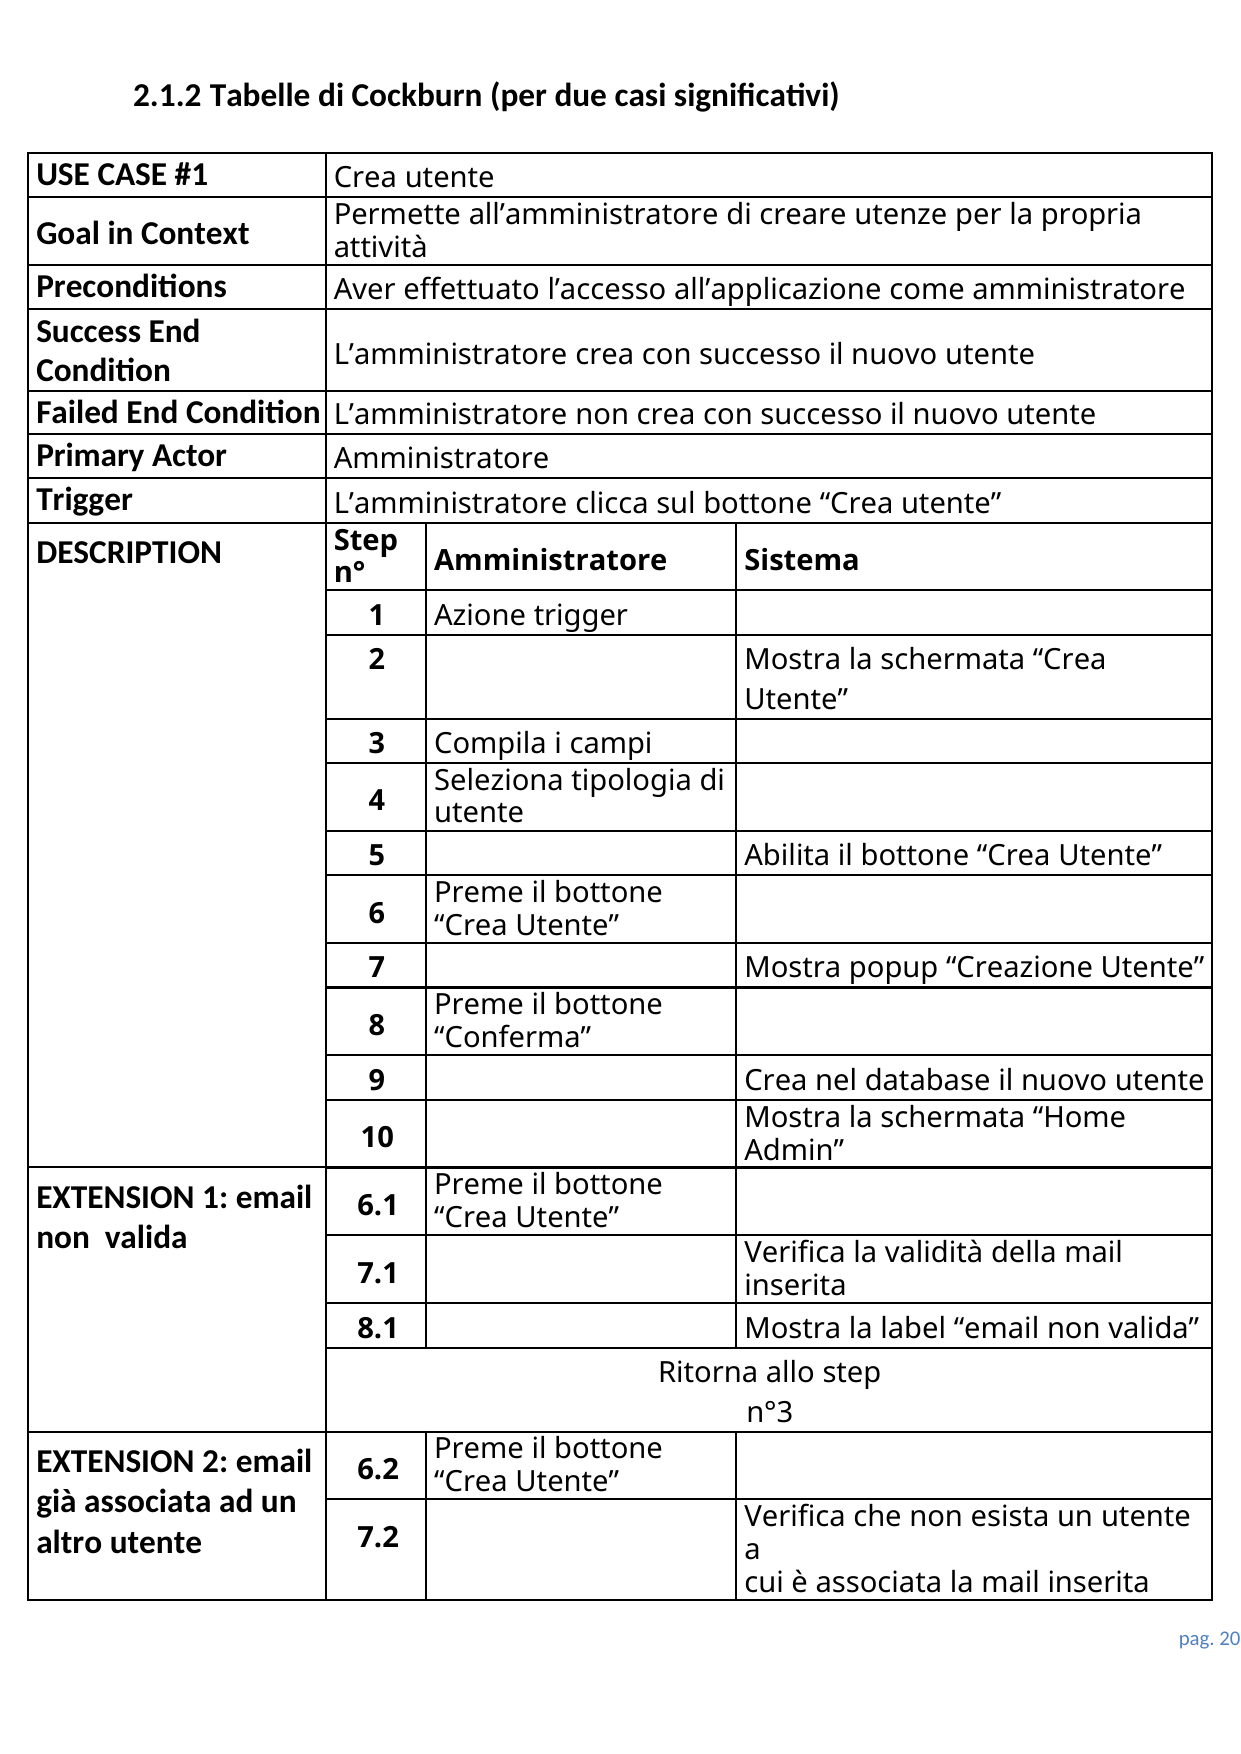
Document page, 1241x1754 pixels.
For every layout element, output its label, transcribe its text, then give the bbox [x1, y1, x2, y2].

table_cell Primary Actor [29, 435, 325, 477]
table_cell 1 [327, 591, 425, 634]
table_cell Crea nel database il nuovo utente [737, 1056, 1211, 1099]
table_cell [737, 989, 1211, 1054]
table_header USE CASE #1 [29, 154, 325, 196]
table_cell Azione trigger [427, 591, 735, 634]
table_cell 7 [327, 944, 425, 986]
table_cell Permette all’amministratore di creare utenze per la propria attività [327, 198, 1211, 264]
table_cell [427, 832, 735, 874]
table_cell L’amministratore clicca sul bottone “Crea utente” [327, 479, 1211, 522]
table_cell Sistema [737, 524, 1211, 589]
table_cell [427, 636, 735, 718]
table_cell Ritorna allo step n°3 [327, 1349, 1211, 1431]
table_cell [427, 1101, 735, 1166]
table_cell Step n° [327, 524, 425, 589]
table_cell Compila i campi [427, 720, 735, 762]
table_cell [427, 1500, 735, 1599]
table_cell [737, 876, 1211, 942]
table_cell 4 [327, 764, 425, 829]
table_cell [427, 944, 735, 986]
table_cell Preme il bottone “Conferma” [427, 989, 735, 1054]
table_cell Failed End Condition [29, 392, 325, 433]
table_cell Mostra popup “Creazione Utente” [737, 944, 1211, 986]
table_cell Goal in Context [29, 198, 325, 264]
table_cell 9 [327, 1056, 425, 1099]
table_cell [427, 1056, 735, 1099]
table_cell 7.1 [327, 1236, 425, 1302]
table_cell Mostra la schermata “Crea Utente” [737, 636, 1211, 718]
table_cell Preme il bottone “Crea Utente” [427, 1433, 735, 1498]
table_cell Mostra la schermata “Home Admin” [737, 1101, 1211, 1166]
table_cell L’amministratore crea con successo il nuovo utente [327, 310, 1211, 390]
table_cell Amministratore [427, 524, 735, 589]
table_cell 7.2 [327, 1500, 425, 1599]
subtitle Tabelle di Cockburn (per due casi significativi) [133, 74, 1240, 114]
table_cell EXTENSION 1: email non valida [29, 1168, 325, 1431]
table_cell L’amministratore non crea con successo il nuovo utente [327, 392, 1211, 433]
table_cell Verifica la validità della mail inserita [737, 1236, 1211, 1302]
table_cell Mostra la label “email non valida” [737, 1304, 1211, 1347]
table_cell Preme il bottone “Crea Utente” [427, 1169, 735, 1234]
table_header Crea utente [327, 154, 1211, 196]
table_cell 8 [327, 989, 425, 1054]
table_cell Preconditions [29, 266, 325, 308]
table_cell [737, 1169, 1211, 1234]
table_cell Trigger [29, 479, 325, 522]
table_cell Verifica che non esista un utente a cui è associata la mail inserita [737, 1500, 1211, 1599]
table_cell [737, 591, 1211, 634]
table_cell 10 [327, 1101, 425, 1166]
table_cell 6.1 [327, 1169, 425, 1234]
table_cell 2 [327, 636, 425, 718]
table_cell [737, 720, 1211, 762]
table_cell Abilita il bottone “Crea Utente” [737, 832, 1211, 874]
table_cell 5 [327, 832, 425, 874]
table_cell 6 [327, 876, 425, 942]
table_cell [427, 1304, 735, 1347]
table_cell Aver effettuato l’accesso all’applicazione come amministratore [327, 266, 1211, 308]
table_cell [737, 764, 1211, 829]
table_cell [737, 1433, 1211, 1498]
table_cell Amministratore [327, 435, 1211, 477]
table_cell Success End Condition [29, 310, 325, 390]
table_cell 6.2 [327, 1433, 425, 1498]
table_cell 8.1 [327, 1304, 425, 1347]
table_cell DESCRIPTION [29, 524, 325, 1166]
table_cell Seleziona tipologia di utente [427, 764, 735, 829]
table_cell EXTENSION 2: email già associata ad un altro utente [29, 1433, 325, 1599]
table_cell [427, 1236, 735, 1302]
table_cell Preme il bottone “Crea Utente” [427, 876, 735, 942]
table_cell 3 [327, 720, 425, 762]
